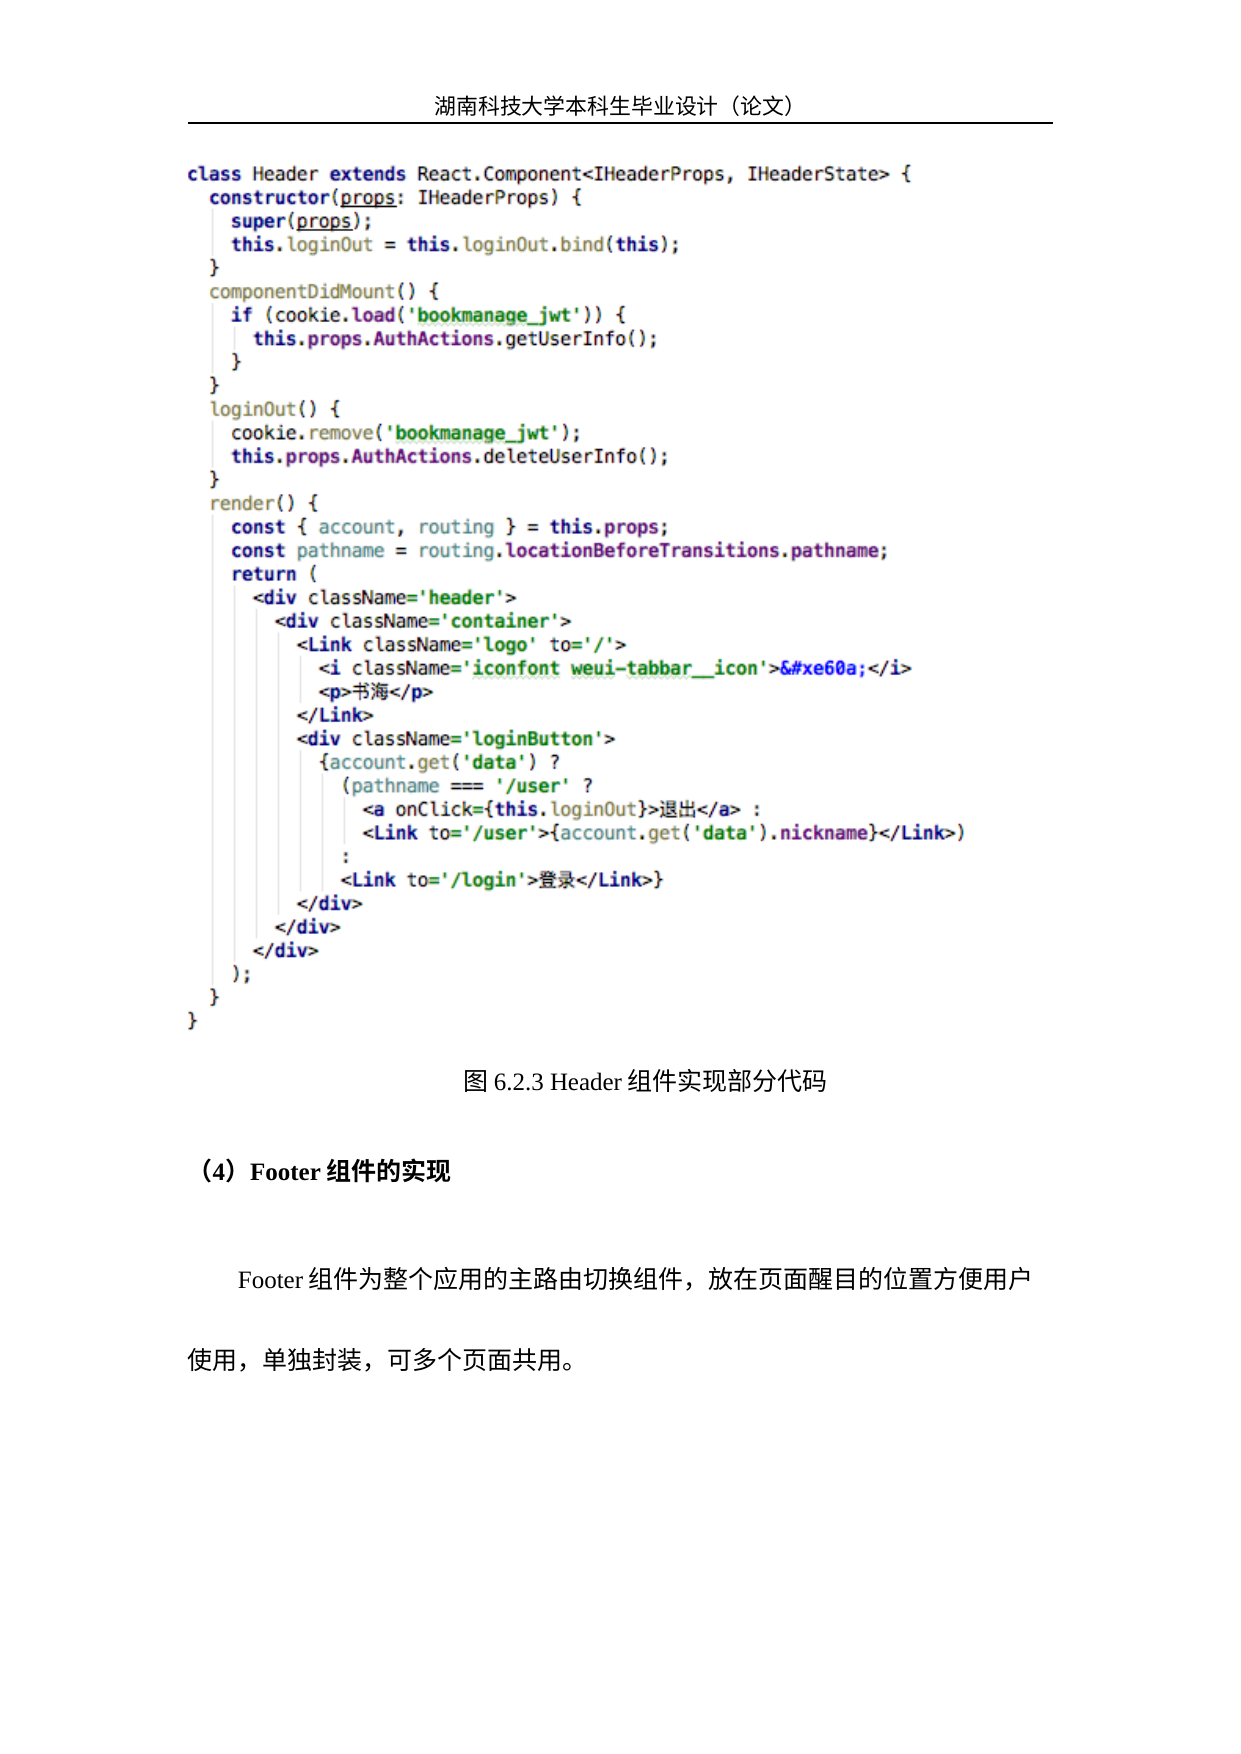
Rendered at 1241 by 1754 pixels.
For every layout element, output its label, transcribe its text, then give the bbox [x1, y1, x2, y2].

text Footer组件为整个应用的主路由切换组件，放在页面醒目的位置方便用户使用，单独封装，可多个页面共用。 [187, 1245, 1053, 1391]
text （4）Footer组件的实现 [187, 1137, 1053, 1202]
picture [187, 162, 1053, 1039]
text 图6.2.3 Header组件实现部分代码 [187, 1047, 1053, 1112]
